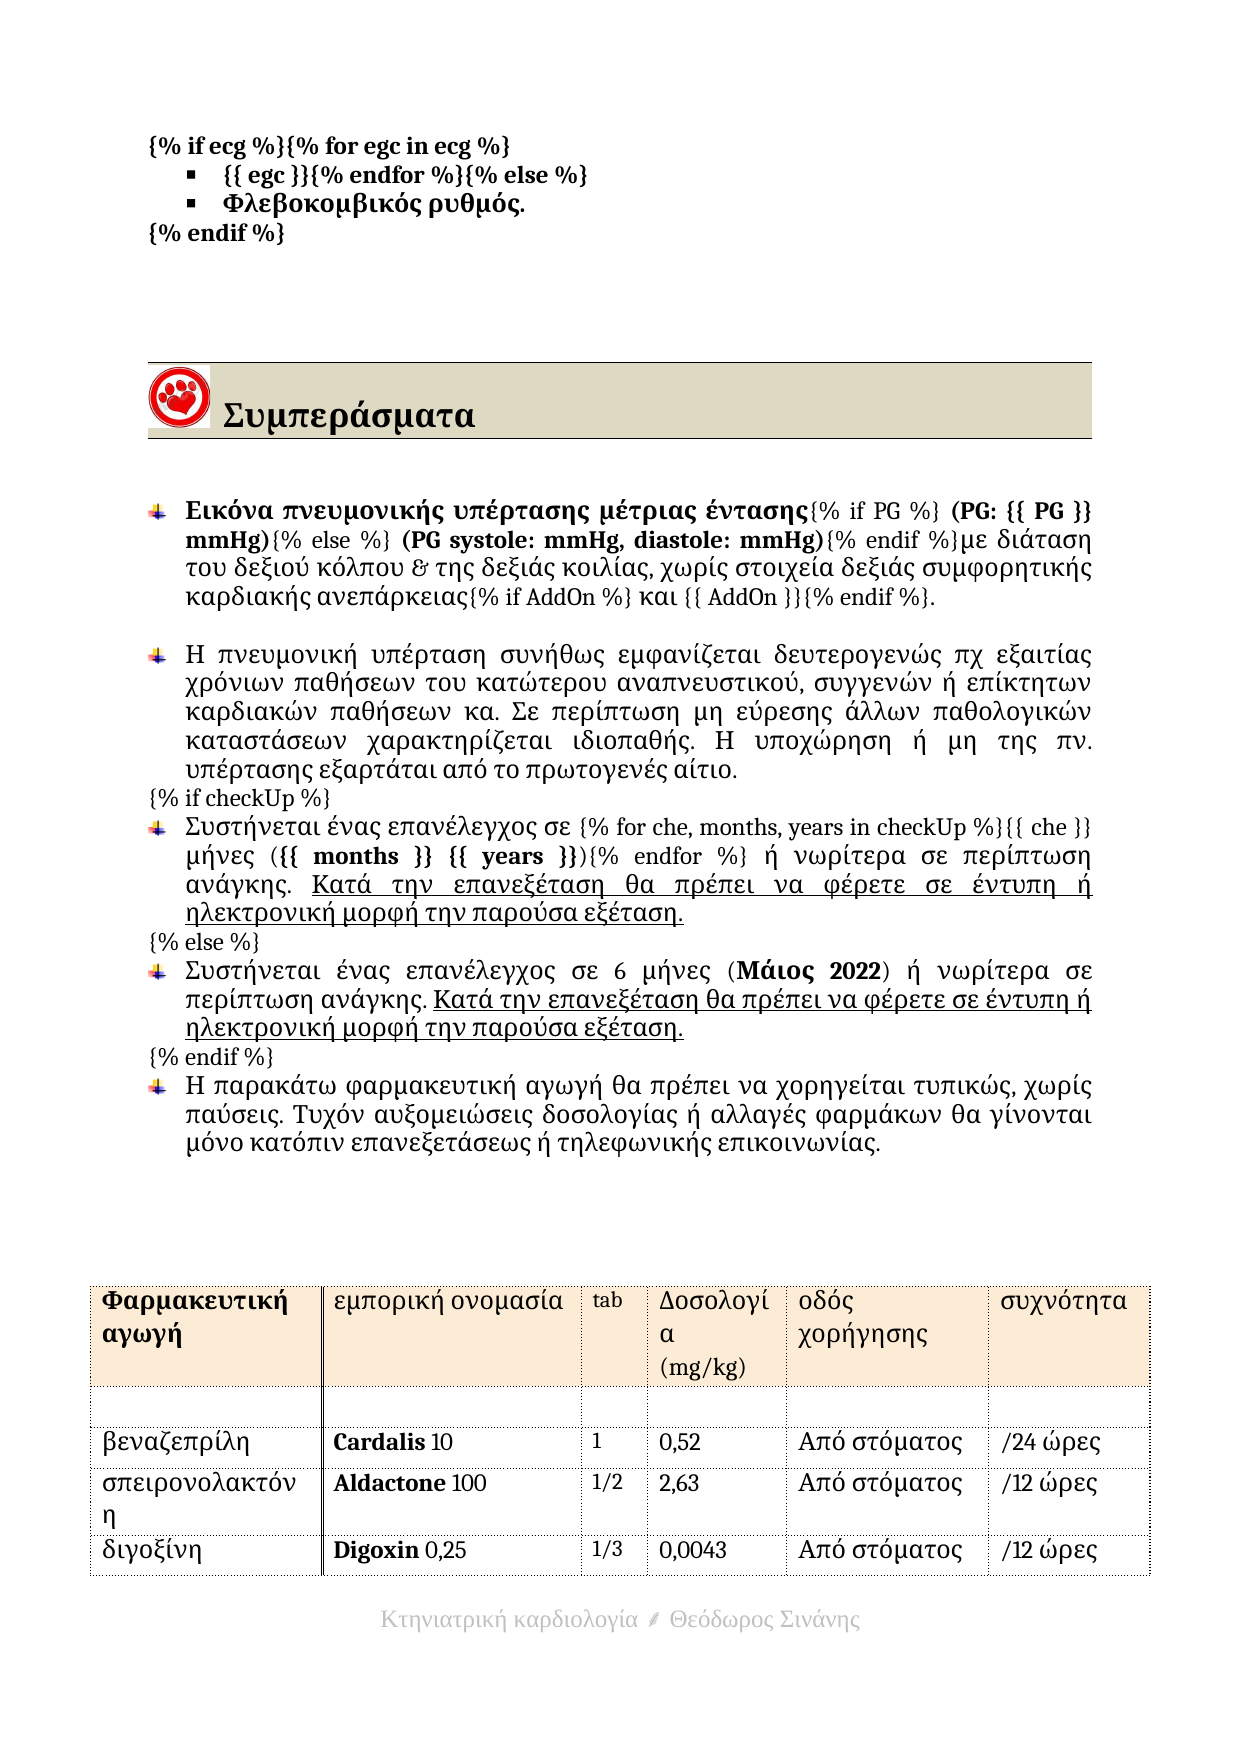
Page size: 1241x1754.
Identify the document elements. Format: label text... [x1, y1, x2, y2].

text {% else %} [148, 928, 1092, 957]
table_header Φαρμακευτική αγωγή [90, 1286, 321, 1386]
table_cell /24 ώρες [989, 1427, 1150, 1467]
list Συστήνεται ένας επανέλεγχος σε 6 μήνες (Μάιος 2022) ή νωρίτερα σε περίπτωση ανάγκης. Κατά την επανεξέταση θα πρέπει να φέρετε σε έντυπη ή ηλεκτρονική μορφή την παρούσα εξέταση. [148, 957, 1092, 1043]
table_cell /12 ώρες [989, 1535, 1150, 1575]
text {% if checkUp %} [148, 784, 1092, 813]
subtitle Συμπεράσματα [148, 363, 1092, 438]
table_cell [989, 1386, 1150, 1427]
list {{ egc }}{% endfor %}{% else %} [185, 161, 1092, 190]
table_cell 1/2 [581, 1468, 648, 1534]
table_cell [787, 1386, 989, 1427]
table_cell /12 ώρες [989, 1468, 1150, 1534]
table_cell σπειρονολακτόνη [90, 1468, 321, 1534]
table_header tab [581, 1286, 648, 1386]
table_cell [581, 1386, 648, 1427]
table_cell [648, 1386, 787, 1427]
table_cell Από στόματος [787, 1468, 989, 1534]
table_cell Cardalis 10 [324, 1427, 581, 1467]
table_cell 1 [581, 1427, 648, 1467]
table_cell 0,0043 [648, 1535, 787, 1575]
list Φλεβοκομβικός ρυθμός. [185, 190, 1092, 218]
list Η πνευμονική υπέρταση συνήθως εμφανίζεται δευτερογενώς πχ εξαιτίας χρόνιων παθήσεων του κατώτερου αναπνευστικού, συγγενών ή επίκτητων καρδιακών παθήσεων κα. Σε περίπτωση μη εύρεσης άλλων παθολογικών καταστάσεων χαρακτηρίζεται ιδιοπαθής. Η υποχώρηση ή μη της πν. υπέρτασης εξαρτάται από το πρωτογενές αίτιο. [148, 641, 1092, 784]
table_cell 2,63 [648, 1468, 787, 1534]
table_header οδός χορήγησης [787, 1286, 989, 1386]
text {% endif %} [148, 218, 1092, 247]
picture [147, 365, 211, 428]
table_header εμπορική ονομασία [324, 1286, 581, 1386]
table_cell Digoxin 0,25 [324, 1535, 581, 1575]
table_cell 1/3 [581, 1535, 648, 1575]
table_cell Από στόματος [787, 1535, 989, 1575]
text {% endif %} [148, 1043, 1092, 1072]
list Εικόνα πνευμονικής υπέρτασης μέτριας έντασης{% if PG %} (PG: {{ PG }} mmHg){% else %} (PG systole: mmHg, diastole: mmHg){% endif %}με διάταση του δεξιού κόλπου & της δεξιάς κοιλίας, χωρίς στοιχεία δεξιάς συμφορητικής καρδιακής ανεπάρκειας{% if AddOn %} και {{ AddOn }}{% endif %}. [148, 497, 1092, 612]
list Η παρακάτω φαρμακευτική αγωγή θα πρέπει να χορηγείται τυπικώς, χωρίς παύσεις. Τυχόν αυξομειώσεις δοσολογίας ή αλλαγές φαρμάκων θα γίνονται μόνο κατόπιν επανεξετάσεως ή τηλεφωνικής επικοινωνίας. [148, 1072, 1092, 1158]
picture [148, 819, 166, 836]
text {% if ecg %}{% for egc in ecg %} [148, 132, 1092, 161]
table_cell διγοξίνη [90, 1535, 321, 1575]
table_header συχνότητα [989, 1286, 1150, 1386]
table_cell βεναζεπρίλη [90, 1427, 321, 1467]
picture [148, 502, 166, 520]
table_cell Aldactone 100 [324, 1468, 581, 1534]
picture [148, 962, 166, 980]
table_cell [324, 1386, 581, 1427]
list Συστήνεται ένας επανέλεγχος σε {% for che, months, years in checkUp %}{{ che }} μήνες ({{ months }} {{ years }}){% endfor %} ή νωρίτερα σε περίπτωση ανάγκης. Κατά την επανεξέταση θα πρέπει να φέρετε σε έντυπη ή ηλεκτρονική μορφή την παρούσα εξέταση. [148, 813, 1092, 928]
picture [148, 1077, 166, 1095]
picture [148, 646, 166, 664]
table_header Δοσολογία (mg/kg) [648, 1286, 787, 1386]
table_cell Από στόματος [787, 1427, 989, 1467]
table_cell 0,52 [648, 1427, 787, 1467]
table_cell [90, 1386, 321, 1427]
